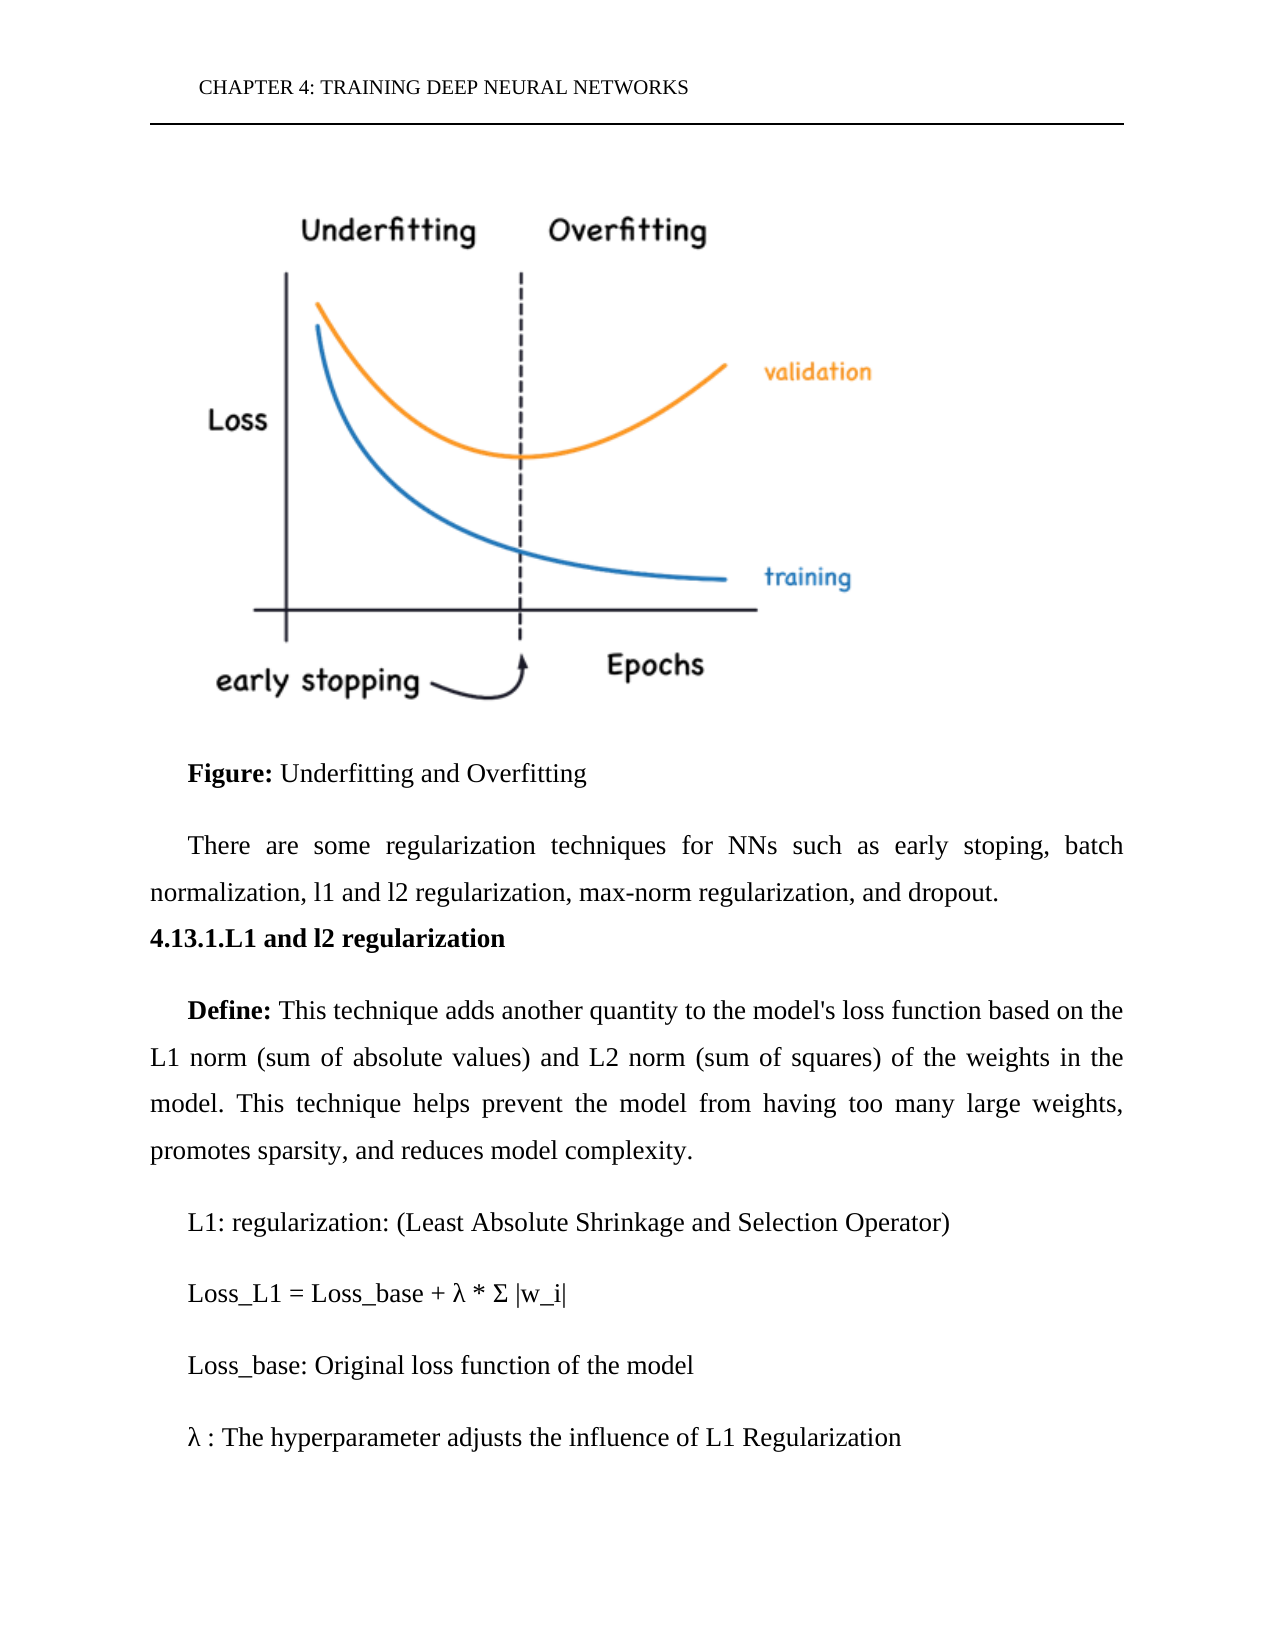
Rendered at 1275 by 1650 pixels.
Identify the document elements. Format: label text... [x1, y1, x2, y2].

text Figure: Underfitting and Overfitting [150, 758, 1125, 789]
text λ : The hyperparameter adjusts the influence of L1 Regularization [150, 1421, 1125, 1452]
text L1: regularization: (Least Absolute Shrinkage and Selection Operator) [150, 1206, 1125, 1237]
text There are some regularization techniques for NNs such as early stoping, batch normalization, l1 and l2 regularization, max-norm regularization, and dropout. [150, 829, 1125, 907]
text Define: This technique adds another quantity to the model's loss function based on the L1 norm (sum of absolute values) and L2 norm (sum of squares) of the weights in the model. This technique helps prevent the model from having too many large weights, promotes sparsity, and reduces model complexity. [150, 994, 1125, 1165]
text Loss_L1 = Loss_base + λ * Σ |w_i| [150, 1278, 1125, 1309]
text L1 and l2 regularization [150, 923, 1125, 954]
picture [187, 171, 916, 717]
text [150, 1349, 1125, 1380]
